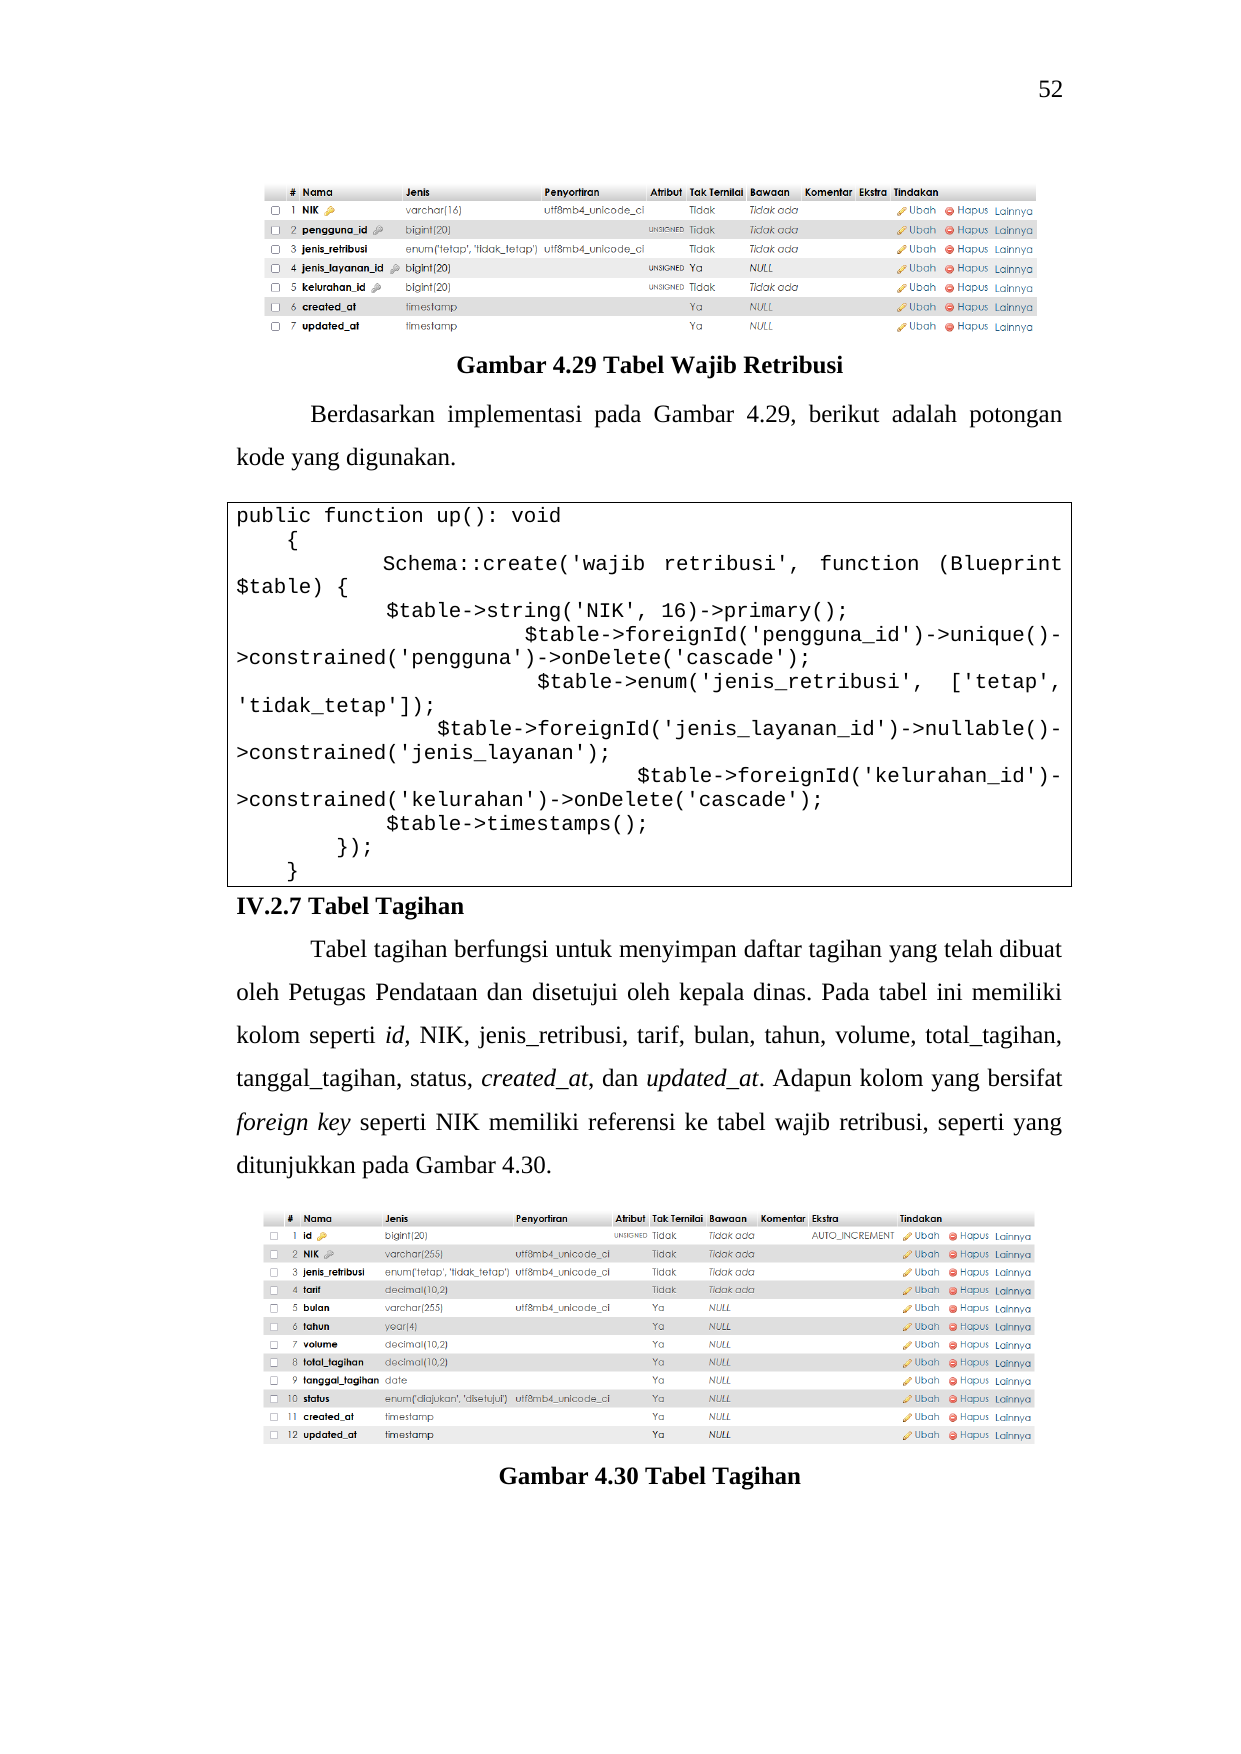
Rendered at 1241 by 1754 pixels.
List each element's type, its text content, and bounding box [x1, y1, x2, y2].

text }); [236, 836, 1063, 857]
text $table->foreignId('jenis_layanan_id')->nullable()->constrained('jenis_layanan'); [236, 718, 1063, 766]
text $table->string('NIK', 16)->primary(); [236, 600, 1063, 624]
text { [236, 529, 1063, 553]
picture [261, 177, 1038, 336]
text Schema::create('wajib retribusi', function (Blueprint $table) { [236, 553, 1063, 600]
text Tabel tagihan berfungsi untuk menyimpan daftar tagihan yang telah dibuat oleh Petugas Pendataan dan disetujui oleh kepala dinas. Pada tabel ini memiliki kolom seperti id, NIK, jenis_retribusi, tarif, bulan, tahun, volume, total_tagihan, tanggal_tagihan, status, created_at, dan updated_at. Adapun kolom yang bersifat foreign key seperti NIK memiliki referensi ke tabel wajib retribusi, seperti yang ditunjukkan pada Gambar 4.30. [236, 934, 1063, 1178]
text Gambar 4.29 Tabel Wajib Retribusi [236, 350, 1063, 378]
text $table->foreignId('kelurahan_id')->constrained('kelurahan')->onDelete('cascade'); [236, 766, 1063, 813]
subtitle Tabel Tagihan [236, 891, 1063, 920]
text } [228, 857, 1071, 886]
text $table->timestamps(); [236, 813, 1063, 836]
picture [262, 1209, 1037, 1447]
text Berdasarkan implementasi pada Gambar 4.29, berikut adalah potongan kode yang digunakan. [236, 399, 1063, 471]
text public function up(): void [228, 503, 1071, 529]
text $table->foreignId('pengguna_id')->unique()->constrained('pengguna')->onDelete('cascade'); [236, 624, 1063, 671]
text $table->enum('jenis_retribusi', ['tetap', 'tidak_tetap']); [236, 671, 1063, 718]
text Gambar 4.30 Tabel Tagihan [236, 1461, 1063, 1490]
